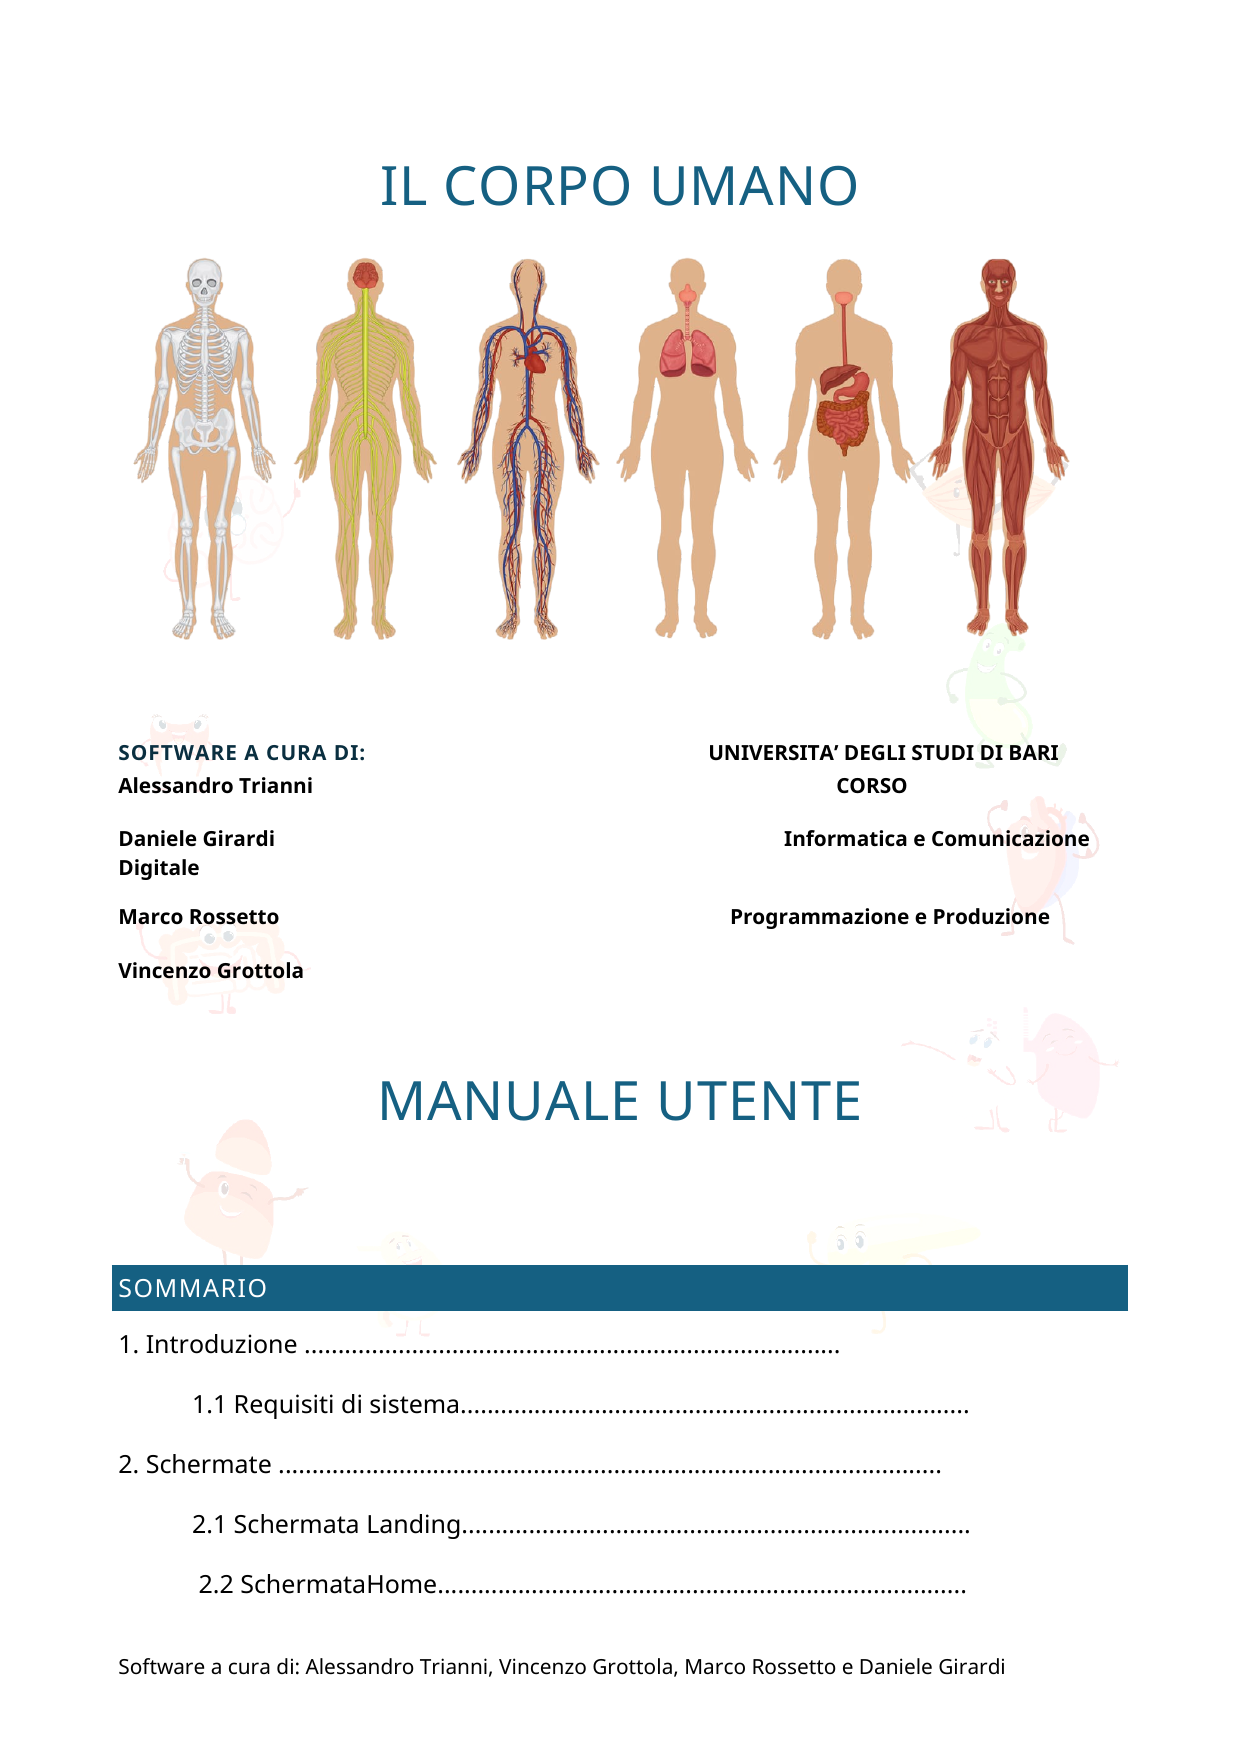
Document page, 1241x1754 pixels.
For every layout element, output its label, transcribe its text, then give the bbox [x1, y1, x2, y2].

picture [124, 232, 1116, 664]
text Vincenzo Grottola [118, 956, 1122, 984]
text 2.2 SchermataHome............................................................................... [118, 1567, 1122, 1601]
text Marco Rossetto Programmazione e Produzione [118, 902, 1122, 931]
text Daniele Girardi Informatica e Comunicazione Digitale [118, 824, 1122, 881]
text 2.1 Schermata Landing............................................................................ [118, 1507, 1122, 1541]
title IL CORPO UMANO [118, 148, 1122, 221]
text 1.1 Requisiti di sistema............................................................................ [118, 1387, 1122, 1421]
text 1. Introduzione ................................................................................ [118, 1327, 1122, 1361]
title MANUale utente [118, 1063, 1122, 1136]
text Software a cura di: UNIVERSITA’ DEGLI STUDI DI BARI Alessandro Trianni CORSO [118, 738, 1122, 799]
text 2. Schermate ................................................................................................... [118, 1447, 1122, 1481]
subtitle Sommario [118, 1271, 1122, 1305]
